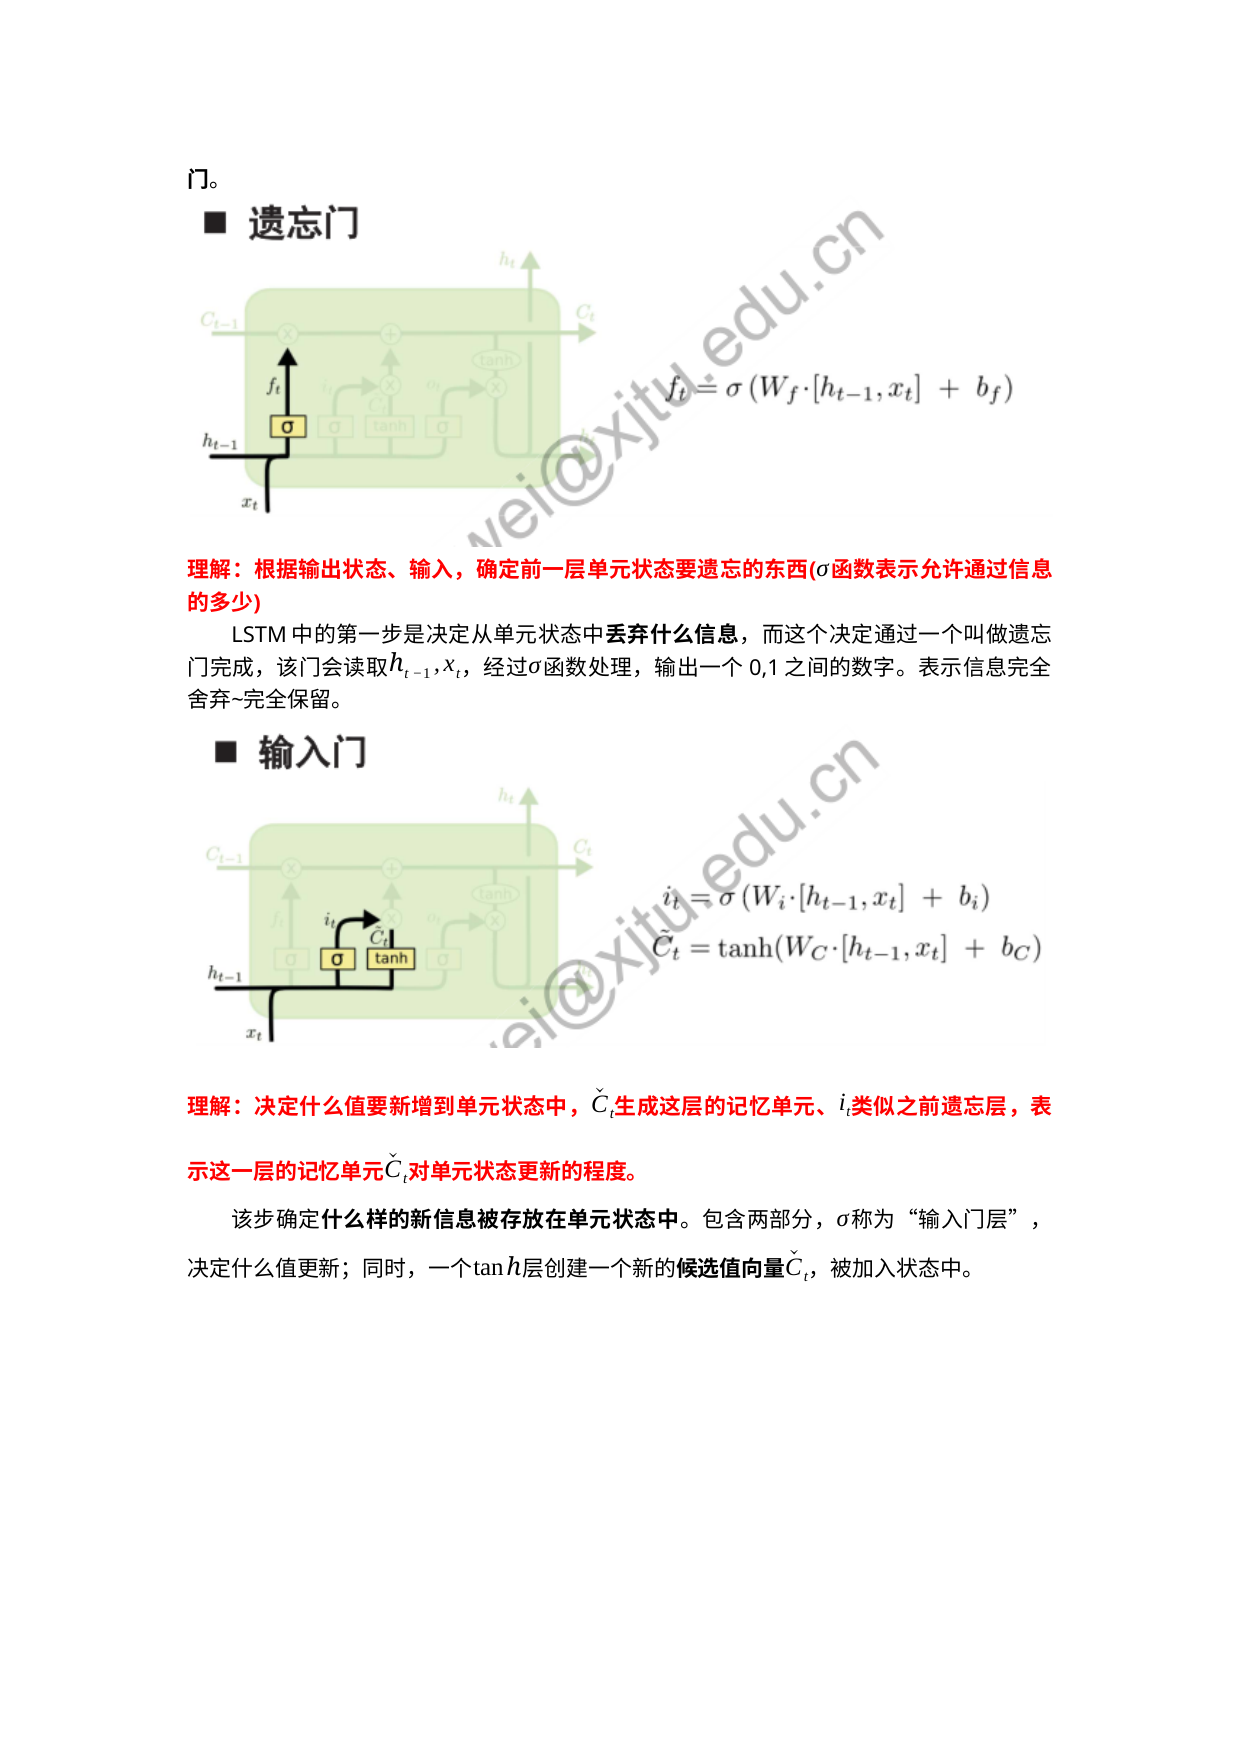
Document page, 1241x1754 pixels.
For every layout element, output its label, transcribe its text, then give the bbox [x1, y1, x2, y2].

text 该步确定什么样的新信息被存放在单元状态中。包含两部分，称为“输入门层”，决定什么值更新；同时，一个层创建一个新的候选值向量，被加入状态中。 [187, 1202, 1053, 1299]
picture [187, 194, 1053, 547]
picture [187, 714, 1053, 1048]
text 理解：决定什么值要新增到单元状态中，生成这层的记忆单元、类似之前遗忘层，表示这一层的记忆单元对单元状态更新的程度。 [187, 1072, 1053, 1202]
text LSTM中的第一步是决定从单元状态中丢弃什么信息，而这个决定通过一个叫做遗忘门完成，该门会读取，经过函数处理，输出一个0,1之间的数字。表示信息完全舍弃~完全保留。 [187, 617, 1053, 714]
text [187, 162, 1053, 194]
text 理解：根据输出状态、输入，确定前一层单元状态要遗忘的东西(函数表示允许通过信息的多少) [187, 552, 1053, 617]
